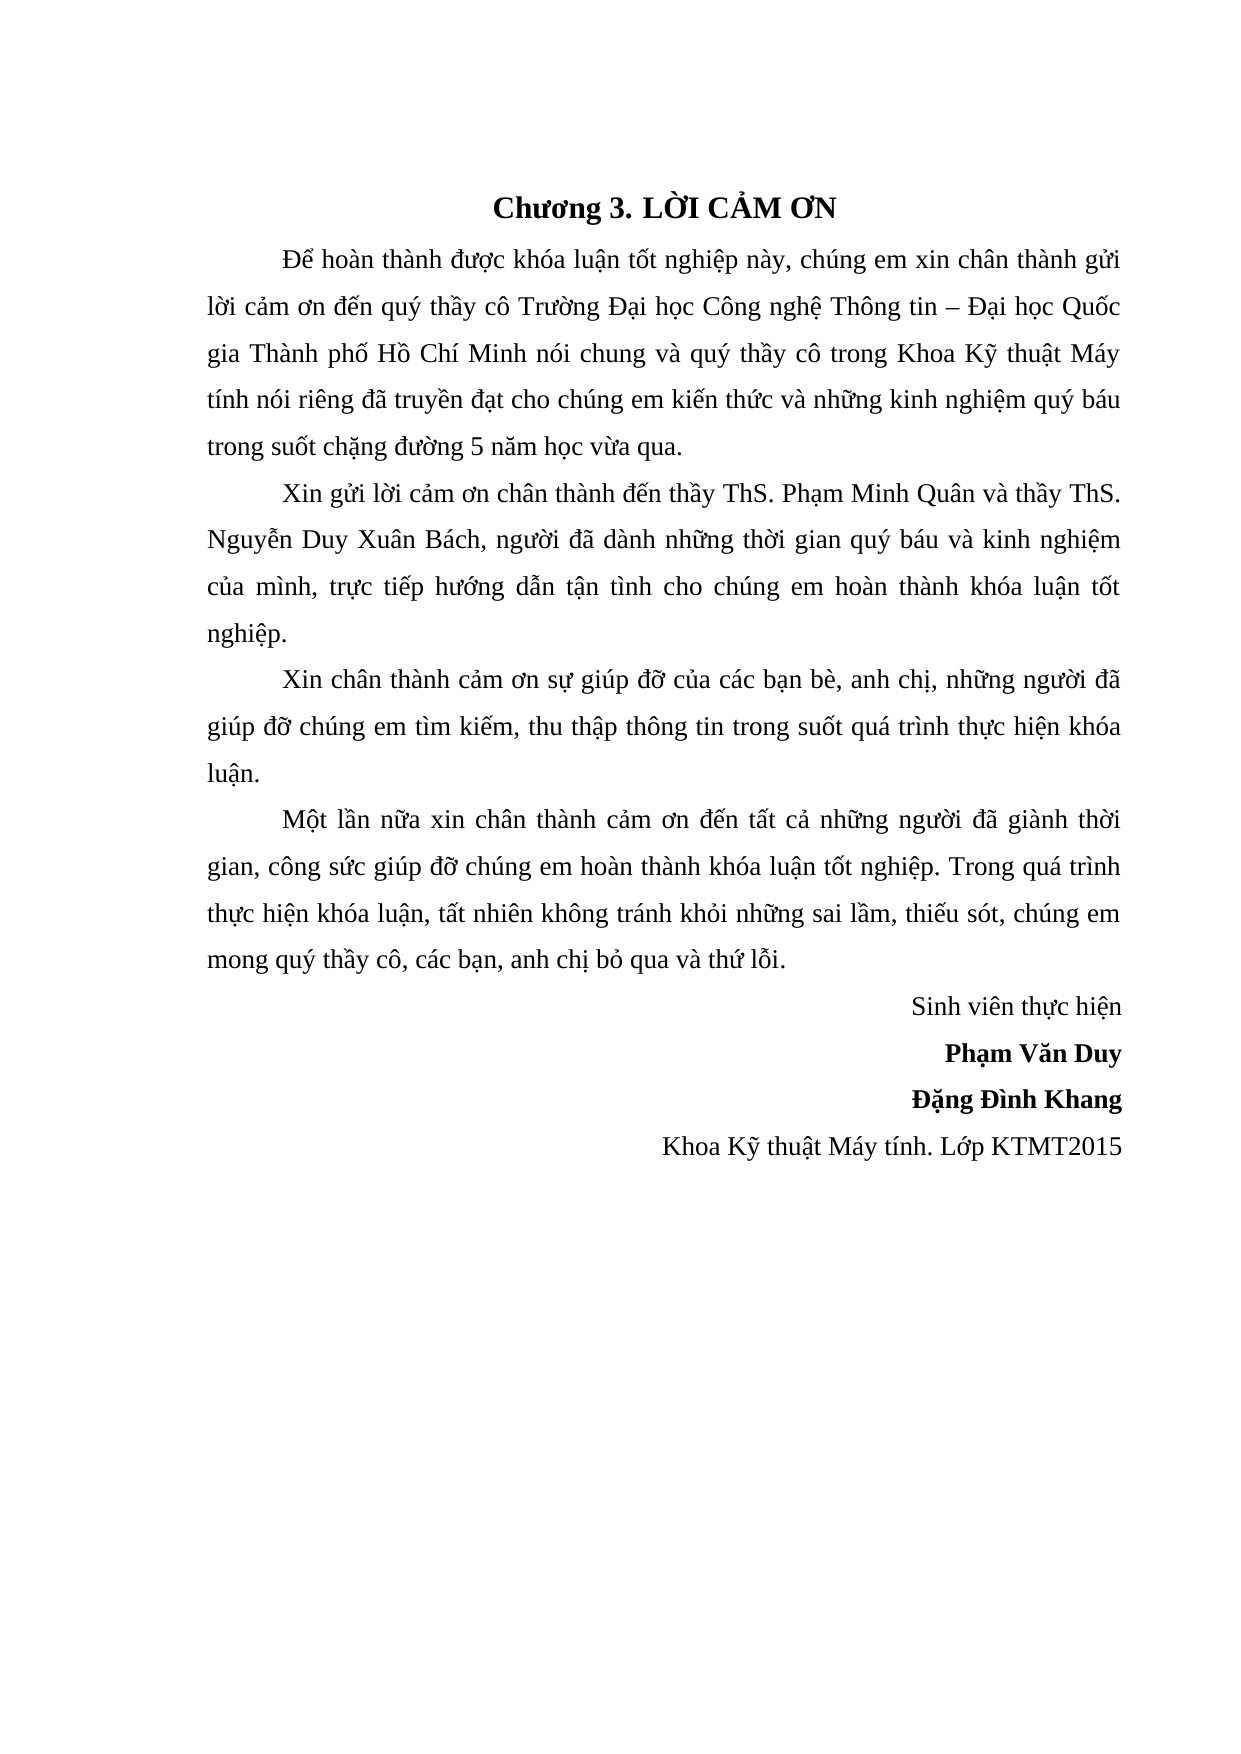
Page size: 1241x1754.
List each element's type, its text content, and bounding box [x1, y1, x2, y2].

text Một lần nữa xin chân thành cảm ơn đến tất cả những người đã giành thời gian, công sức giúp đỡ chúng em hoàn thành khóa luận tốt nghiệp. Trong quá trình thực hiện khóa luận, tất nhiên không tránh khỏi những sai lầm, thiếu sót, chúng em mong quý thầy cô, các bạn, anh chị bỏ qua và thứ lỗi. [207, 803, 1122, 975]
text Để hoàn thành được khóa luận tốt nghiệp này, chúng em xin chân thành gửi lời cảm ơn đến quý thầy cô Trường Đại học Công nghệ Thông tin – Đại học Quốc gia Thành phố Hồ Chí Minh nói chung và quý thầy cô trong Khoa Kỹ thuật Máy tính nói riêng đã truyền đạt cho chúng em kiến thức và những kinh nghiệm quý báu trong suốt chặng đường 5 năm học vừa qua. [207, 243, 1122, 461]
text Phạm Văn Duy [207, 1037, 1122, 1068]
text Xin gửi lời cảm ơn chân thành đến thầy ThS. Phạm Minh Quân và thầy ThS. Nguyễn Duy Xuân Bách, người đã dành những thời gian quý báu và kinh nghiệm của mình, trực tiếp hướng dẫn tận tình cho chúng em hoàn thành khóa luận tốt nghiệp. [207, 477, 1122, 648]
text Xin chân thành cảm ơn sự giúp đỡ của các bạn bè, anh chị, những người đã giúp đỡ chúng em tìm kiếm, thu thập thông tin trong suốt quá trình thực hiện khóa luận. [207, 663, 1122, 788]
subtitle LỜI CẢM ƠN [207, 190, 1122, 226]
text Sinh viên thực hiện [207, 990, 1122, 1021]
text Đặng Đình Khang [207, 1083, 1122, 1115]
text Khoa Kỹ thuật Máy tính. Lớp KTMT2015 [207, 1130, 1122, 1161]
